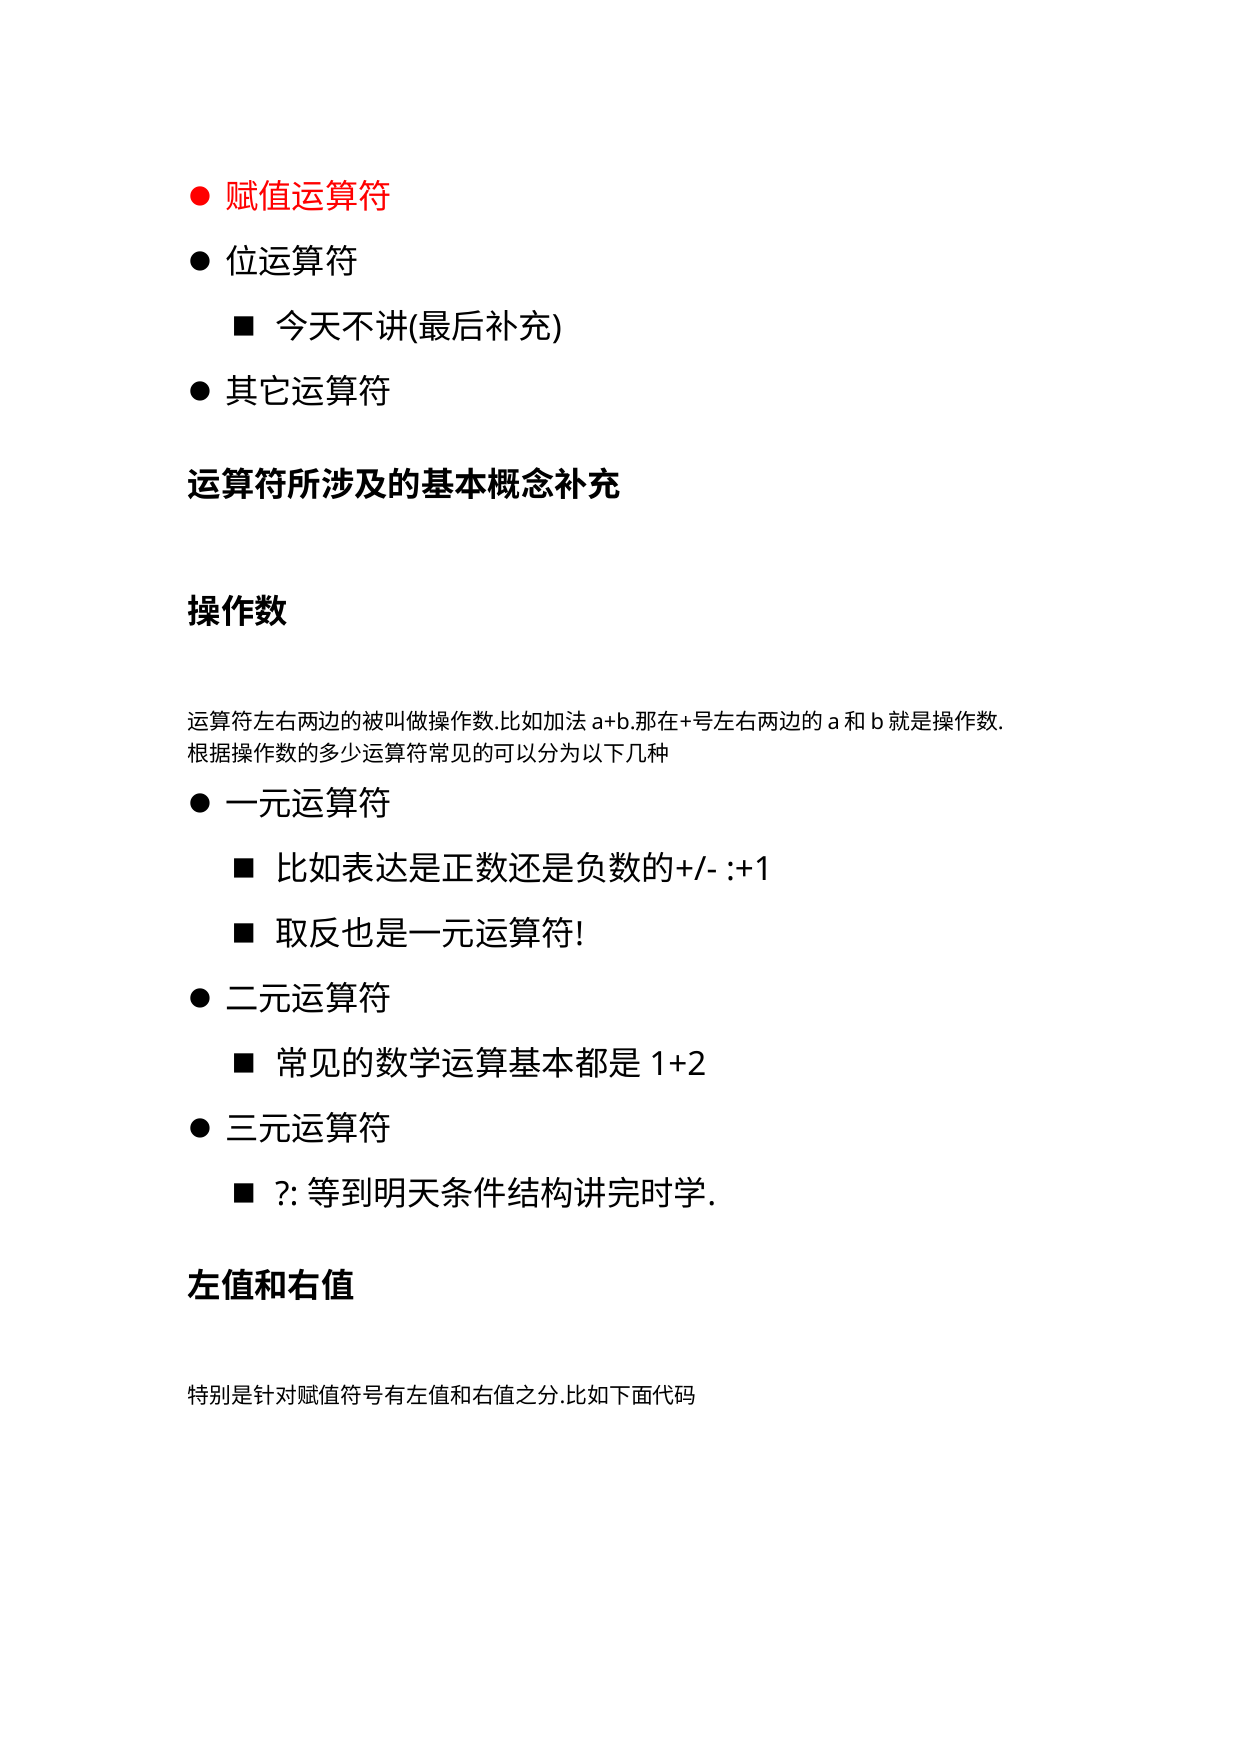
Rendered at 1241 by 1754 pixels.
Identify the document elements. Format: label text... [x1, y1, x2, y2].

text 运算符左右两边的被叫做操作数.比如加法a+b.那在+号左右两边的a和b就是操作数. [187, 703, 1053, 736]
list 二元运算符 [187, 963, 1053, 1028]
list 三元运算符 [187, 1093, 1053, 1158]
text 特别是针对赋值符号有左值和右值之分.比如下面代码 [187, 1378, 1053, 1410]
list 一元运算符 [187, 768, 1053, 833]
list 比如表达是正数还是负数的+/- :+1 [231, 833, 1053, 898]
list 赋值运算符 [187, 162, 1053, 227]
subtitle 运算符所涉及的基本概念补充 [187, 449, 1053, 514]
text 根据操作数的多少运算符常见的可以分为以下几种 [187, 736, 1053, 768]
list 位运算符 [187, 227, 1053, 292]
list 今天不讲(最后补充) [231, 292, 1053, 357]
list 取反也是一元运算符! [231, 898, 1053, 963]
subtitle 操作数 [187, 576, 1053, 641]
list 常见的数学运算基本都是 1+2 [231, 1028, 1053, 1093]
list ?: 等到明天条件结构讲完时学. [231, 1158, 1053, 1223]
subtitle 左值和右值 [187, 1251, 1053, 1316]
list 其它运算符 [187, 357, 1053, 422]
